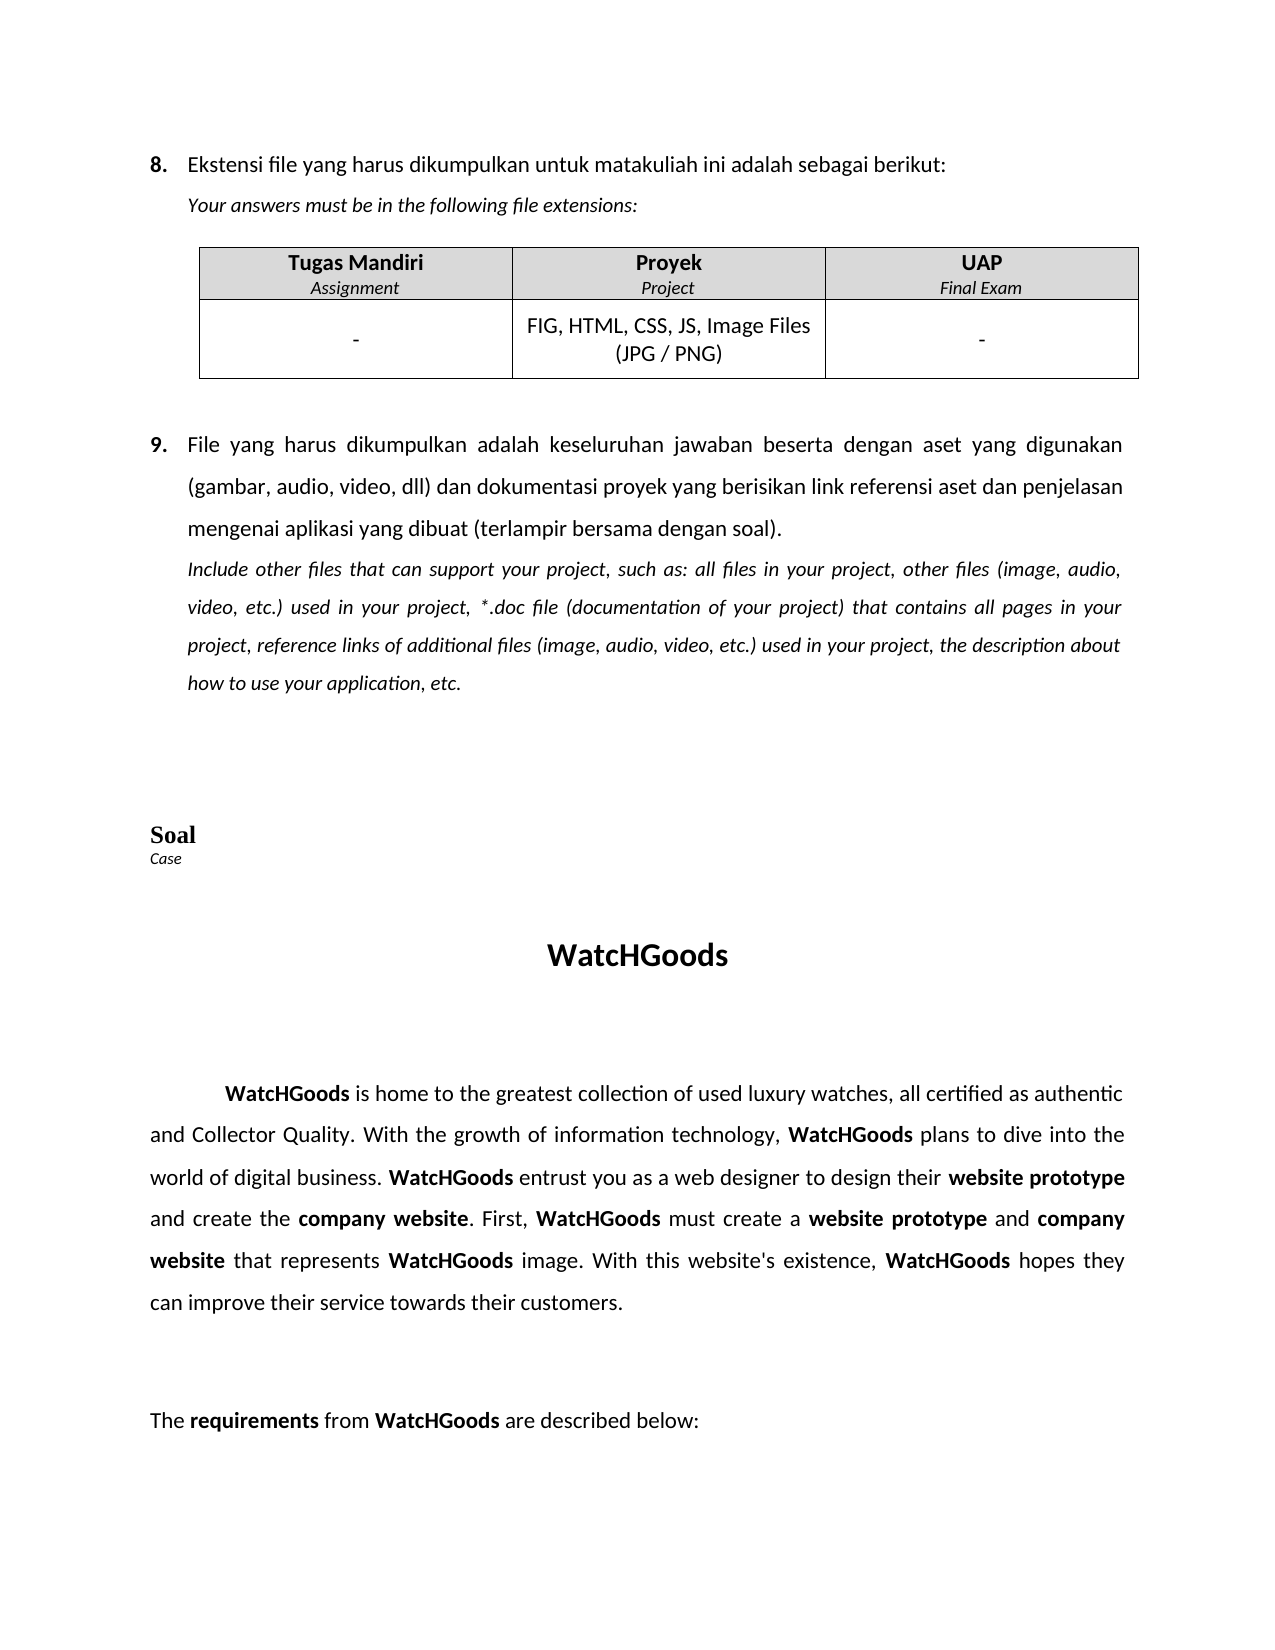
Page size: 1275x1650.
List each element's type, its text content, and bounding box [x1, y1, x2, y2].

text Your answers must be in the following file extensions: [187, 192, 1125, 217]
text WatcHGoods is home to the greatest collection of used luxury watches, all certified as authentic and Collector Quality. With the growth of information technology, WatcHGoods plans to dive into the world of digital business. WatcHGoods entrust you as a web designer to design their website prototype and create the company website. First, WatcHGoods must create a website prototype and company website that represents WatcHGoods image. With this website's existence, WatcHGoods hopes they can improve their service towards their customers. [150, 1079, 1125, 1317]
table_cell - [200, 300, 512, 378]
text The requirements from WatcHGoods are described below: [150, 1406, 375, 1434]
table_cell FIG, HTML, CSS, JS, Image Files (JPG / PNG) [513, 300, 825, 378]
table_header Proyek Project [513, 248, 825, 299]
list File yang harus dikumpulkan adalah keseluruhan jawaban beserta dengan aset yang digunakan (gambar, audio, video, dll) dan dokumentasi proyek yang berisikan link referensi aset dan penjelasan mengenai aplikasi yang dibuat (terlampir bersama dengan soal). [150, 430, 1125, 542]
text Case [150, 848, 1125, 869]
text The requirements from WatcHGoods are described below: [505, 1406, 1125, 1434]
text WatcHGoods [150, 934, 1125, 975]
table_header Tugas Mandiri Assignment [200, 248, 512, 299]
text Include other files that can support your project, such as: all files in your project, other files (image, audio, video, etc.) used in your project, *.doc file (documentation of your project) that contains all pages in your project, reference links of additional files (image, audio, video, etc.) used in your project, the description about how to use your application, etc. [187, 556, 1125, 696]
table_cell - [826, 300, 1138, 378]
subtitle Soal [150, 820, 1125, 848]
table_header UAP Final Exam [826, 248, 1138, 299]
list Ekstensi file yang harus dikumpulkan untuk matakuliah ini adalah sebagai berikut: [150, 150, 1125, 178]
